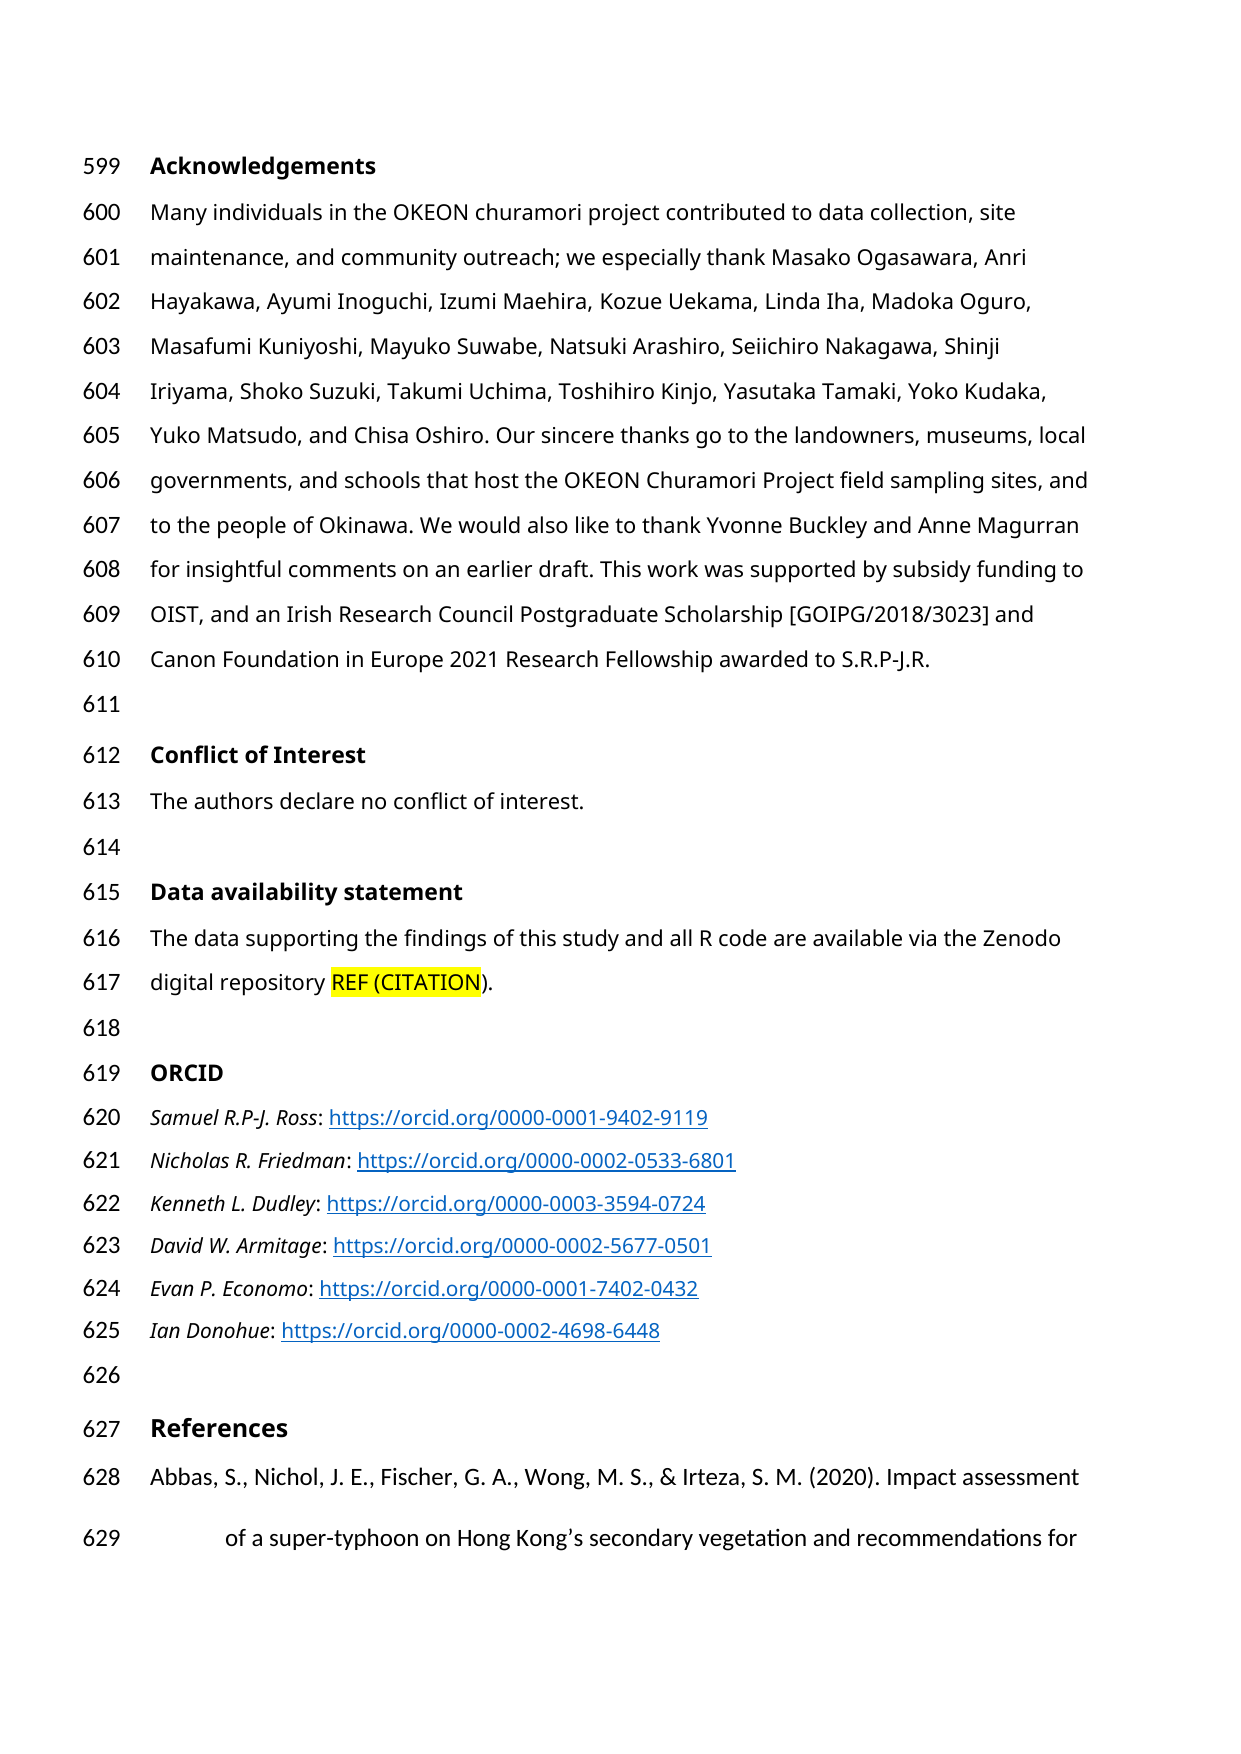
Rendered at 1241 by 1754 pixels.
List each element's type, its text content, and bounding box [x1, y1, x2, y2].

text Samuel R.P-J. Ross: https://orcid.org/0000-0001-9402-9119 [150, 1103, 1090, 1132]
text Conflict of Interest [150, 739, 1090, 771]
text Kenneth L. Dudley: https://orcid.org/0000-0003-3594-0724 [150, 1189, 1090, 1217]
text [150, 1461, 1090, 1553]
text References [150, 1410, 1090, 1444]
text Many individuals in the OKEON churamori project contributed to data collection, site maintenance, and community outreach; we especially thank Masako Ogasawara, Anri Hayakawa, Ayumi Inoguchi, Izumi Maehira, Kozue Uekama, Linda Iha, Madoka Oguro, Masafumi Kuniyoshi, Mayuko Suwabe, Natsuki Arashiro, Seiichiro Nakagawa, Shinji Iriyama, Shoko Suzuki, Takumi Uchima, Toshihiro Kinjo, Yasutaka Tamaki, Yoko Kudaka, Yuko Matsudo, and Chisa Oshiro. Our sincere thanks go to the landowners, museums, local governments, and schools that host the OKEON Churamori Project field sampling sites, and to the people of Okinawa. We would also like to thank Yvonne Buckley and Anne Magurran for insightful comments on an earlier draft. This work was supported by subsidy funding to OIST, and an Irish Research Council Postgraduate Scholarship [GOIPG/2018/3023] and Canon Foundation in Europe 2021 Research Fellowship awarded to S.R.P-J.R. [150, 197, 1090, 673]
text Ian Donohue: https://orcid.org/0000-0002-4698-6448 [150, 1317, 1090, 1345]
text Evan P. Economo: https://orcid.org/0000-0001-7402-0432 [150, 1274, 1090, 1302]
text Data availability statement [150, 876, 1090, 907]
text David W. Armitage: https://orcid.org/0000-0002-5677-0501 [150, 1231, 1090, 1260]
text The data supporting the findings of this study and all R code are available via the Zenodo digital repository REF (CITATION). [150, 923, 1090, 997]
text Acknowledgements [150, 150, 1090, 181]
text Nicholas R. Friedman: https://orcid.org/0000-0002-0533-6801 [150, 1146, 1090, 1174]
text The authors declare no conflict of interest. [150, 786, 1090, 816]
text ORCID [150, 1057, 1090, 1088]
